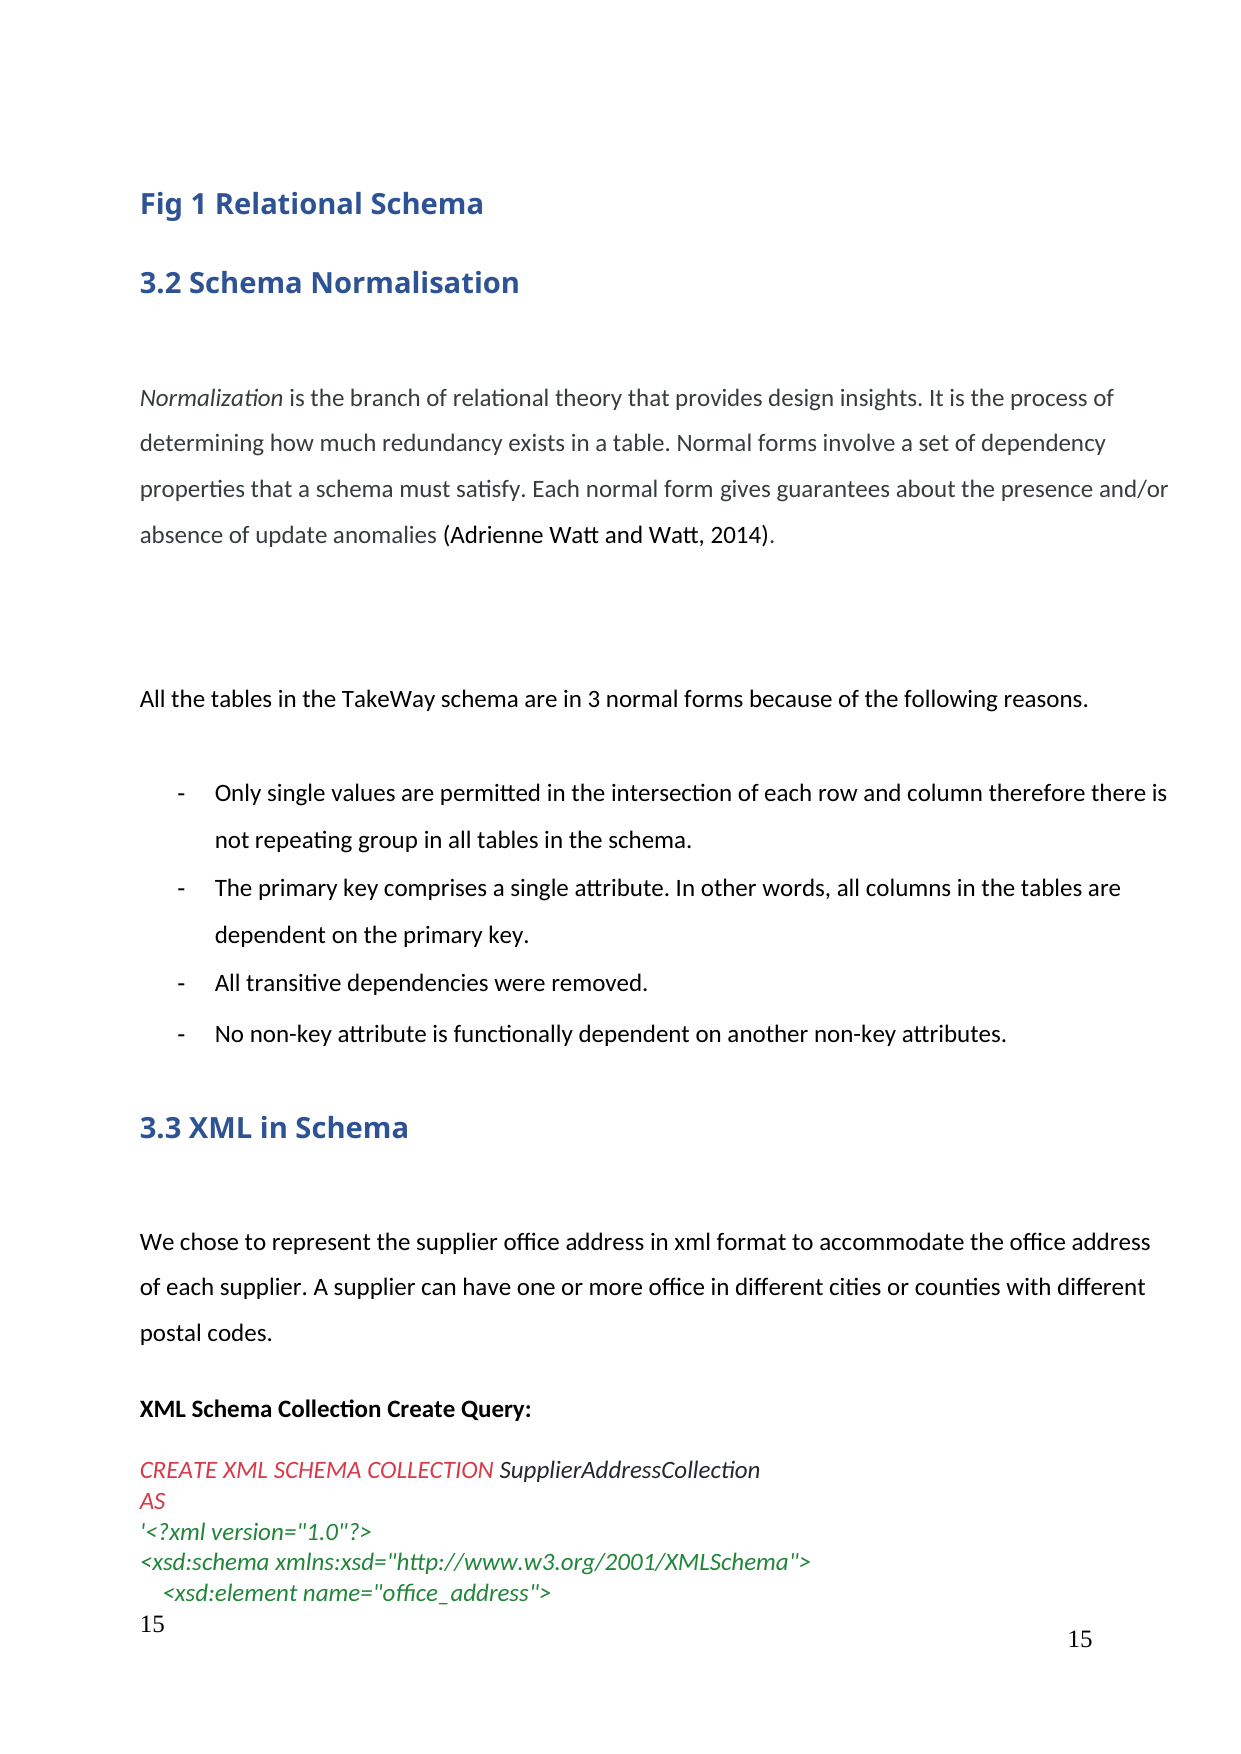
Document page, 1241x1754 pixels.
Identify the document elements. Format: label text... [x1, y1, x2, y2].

text We chose to represent the supplier office address in xml format to accommodate the office address of each supplier. A supplier can have one or more office in different cities or counties with different postal codes. [139, 1226, 1176, 1348]
text Normalization is the branch of relational theory that provides design insights. It is the process of determining how much redundancy exists in a table. Normal forms involve a set of dependency properties that a schema must satisfy. Each normal form gives guarantees about the presence and/or absence of update anomalies . [139, 382, 1176, 549]
text Fig 1 Relational Schema [139, 183, 1176, 223]
list All transitive dependencies were removed. [177, 965, 1176, 999]
text 3.2 Schema Normalisation [139, 263, 1176, 302]
list Only single values are permitted in the intersection of each row and column therefore there is not repeating group in all tables in the schema. [177, 775, 1176, 855]
text CREATE XML SCHEMA COLLECTION SupplierAddressCollection [139, 1454, 1176, 1485]
list No non-key attribute is functionally dependent on another non-key attributes. [177, 1016, 1176, 1050]
text 3.3 XML in Schema [139, 1107, 1176, 1147]
text <xsd:schema xmlns:xsd="http://www.w3.org/2001/XMLSchema"> [139, 1546, 1176, 1577]
text AS [139, 1485, 1176, 1516]
text <xsd:element name="office_address"> [139, 1577, 1176, 1607]
text XML Schema Collection Create Query: [139, 1393, 1176, 1424]
text '<?xml version="1.0"?> [139, 1516, 1176, 1546]
text All the tables in the TakeWay schema are in 3 normal forms because of the following reasons. [139, 684, 1176, 714]
list The primary key comprises a single attribute. In other words, all columns in the tables are dependent on the primary key. [177, 870, 1176, 950]
